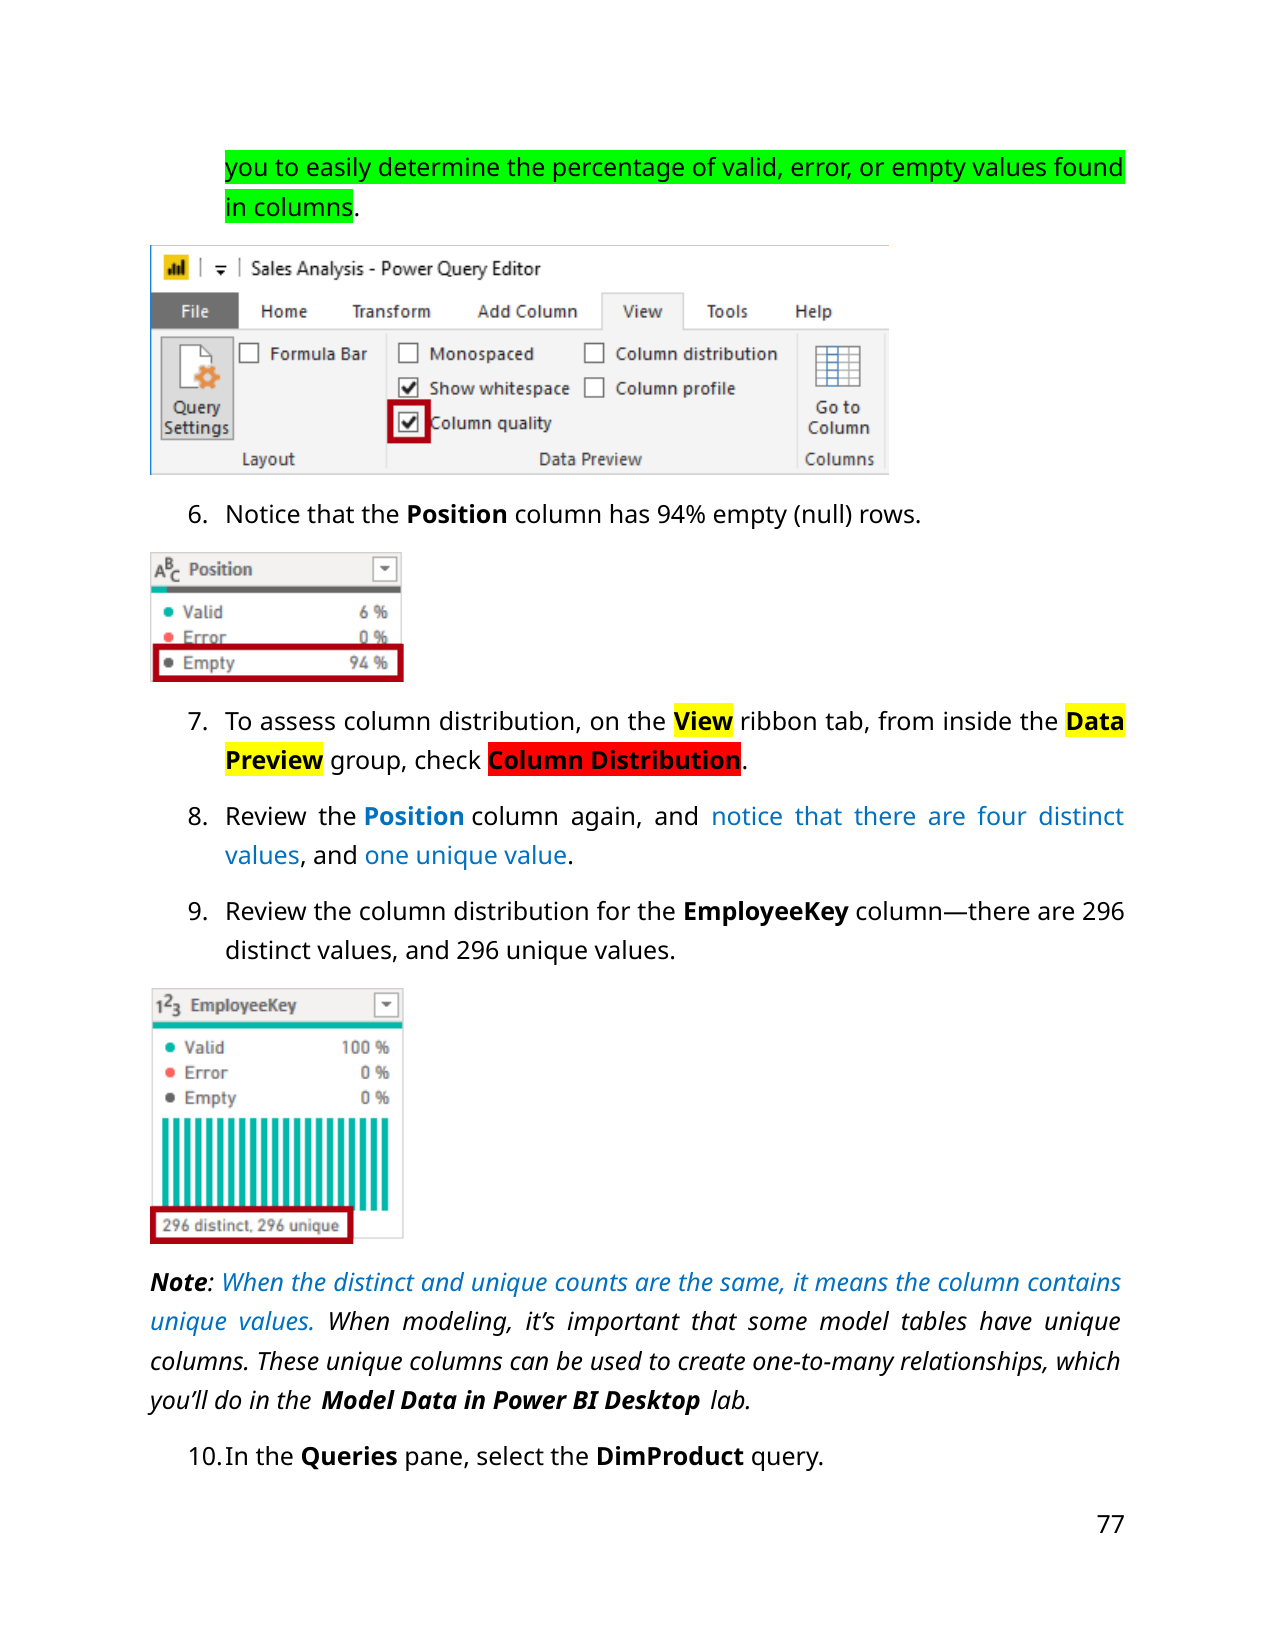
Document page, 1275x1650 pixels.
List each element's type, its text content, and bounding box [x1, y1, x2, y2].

list To assess column distribution, on the View ribbon tab, from inside the Data Preview group, check Column Distribution. [187, 703, 1125, 776]
list Notice that the Position column has 94% empty (null) rows. [187, 497, 1125, 531]
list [187, 150, 1125, 223]
list In the Queries pane, select the DimProduct query. [187, 1438, 1125, 1472]
picture [150, 552, 404, 682]
picture [150, 245, 889, 475]
text Note: When the distinct and unique counts are the same, it means the column contains unique values. When modeling, it’s important that some model tables have unique columns. These unique columns can be used to create one-to-many relationships, which you’ll do in the Model Data in Power BI Desktop lab. [150, 1265, 1125, 1416]
picture [150, 988, 404, 1244]
list Review the Position column again, and notice that there are four distinct values, and one unique value. [187, 798, 1125, 871]
list Review the column distribution for the EmployeeKey column—there are 296 distinct values, and 296 unique values. [187, 893, 1125, 966]
